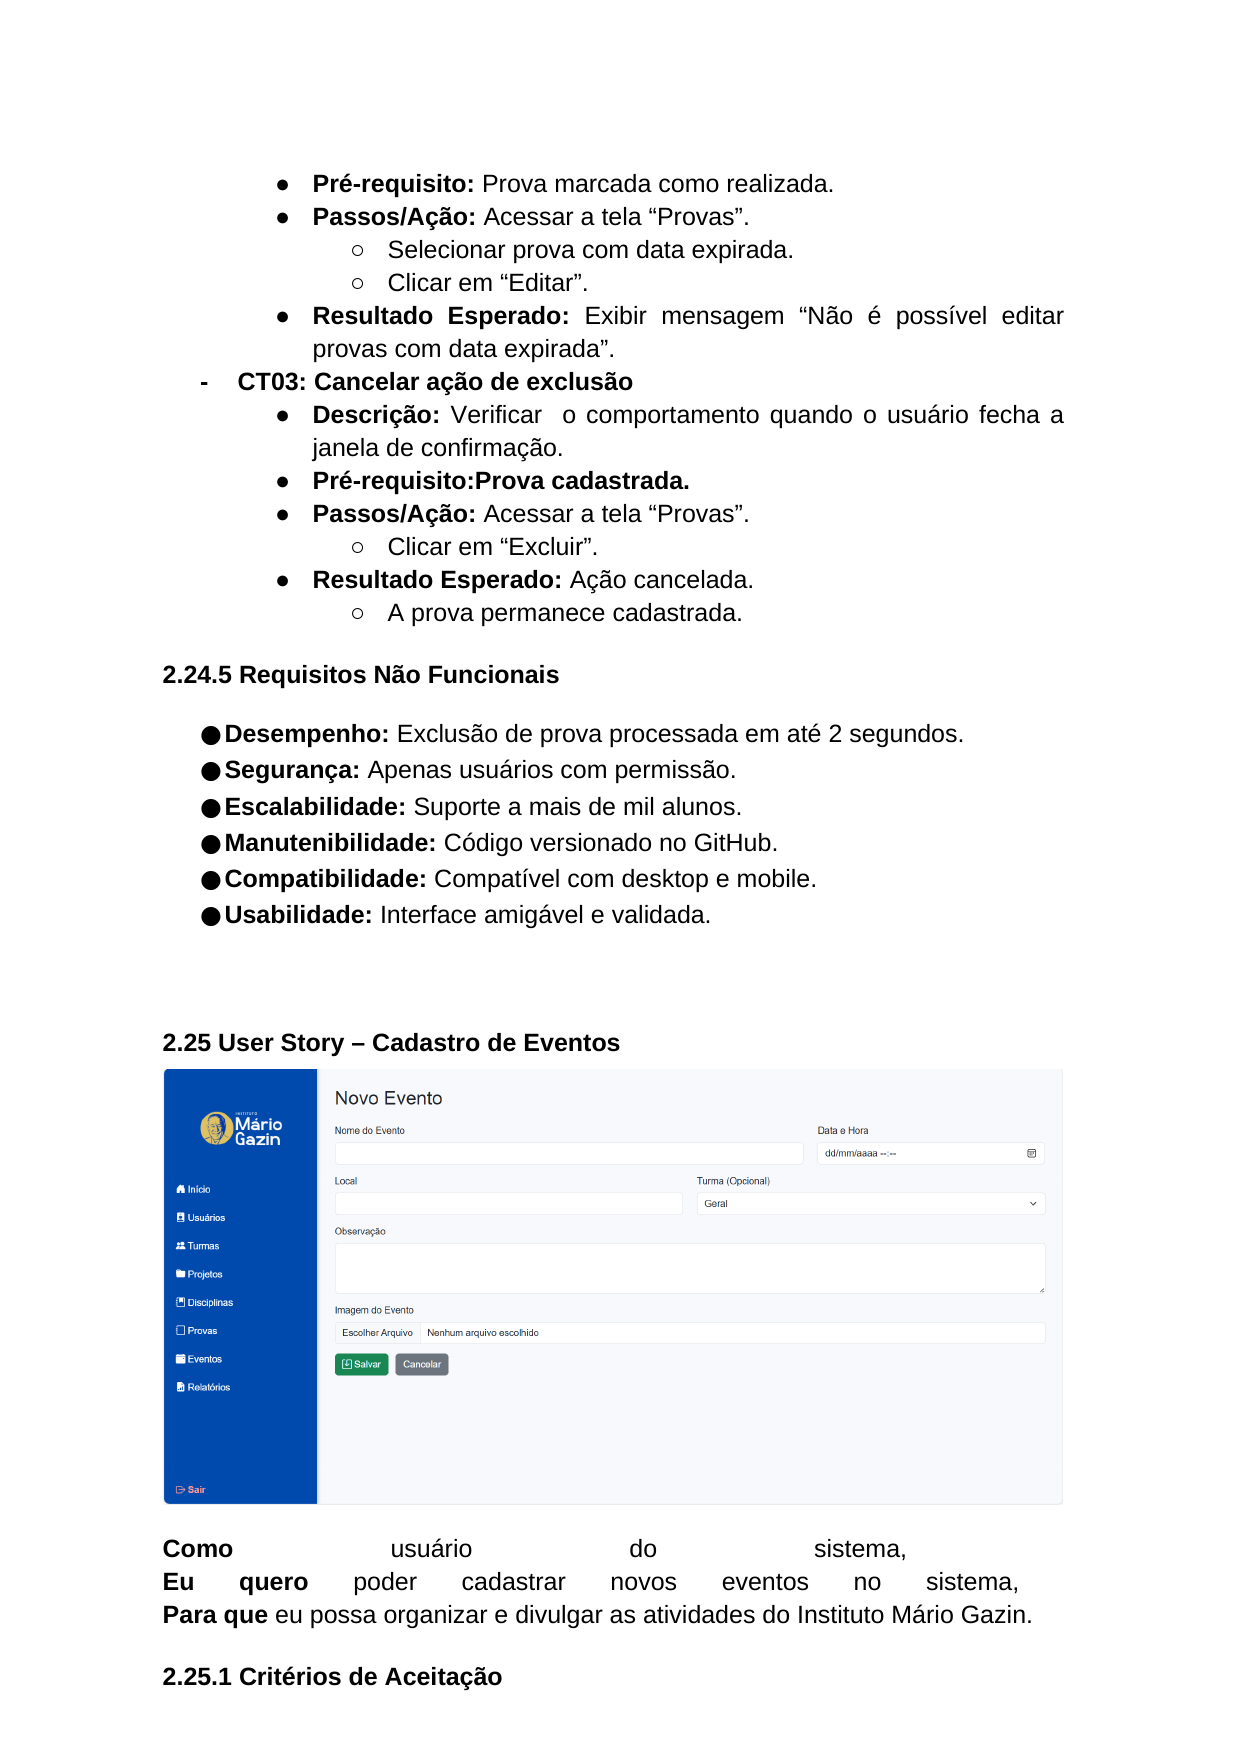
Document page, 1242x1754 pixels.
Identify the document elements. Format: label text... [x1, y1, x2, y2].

subtitle 2.25 User Story – Cadastro de Eventos [162, 1028, 1064, 1057]
list Segurança: Apenas usuários com permissão. [200, 754, 1064, 786]
list Pré-requisito:Prova cadastrada. [275, 466, 1064, 495]
list Desempenho: Exclusão de prova processada em até 2 segundos. [200, 718, 1064, 750]
list Pré-requisito: Prova marcada como realizada. [275, 169, 1064, 197]
text Como usuário do sistema, Eu quero poder cadastrar novos eventos no sistema, Para que eu possa organizar e divulgar as atividades do Instituto Mário Gazin. [162, 1533, 1064, 1628]
list Clicar em “Editar”. [350, 268, 1064, 297]
list Clicar em “Excluir”. [350, 532, 1064, 561]
picture [162, 1069, 1063, 1505]
list Compatibilidade: Compatível com desktop e mobile. [200, 863, 1064, 894]
list Escalabilidade: Suporte a mais de mil alunos. [200, 791, 1064, 822]
subtitle 2.25.1 Critérios de Aceitação [162, 1662, 1064, 1691]
list Selecionar prova com data expirada. [350, 235, 1064, 263]
list Manutenibilidade: Código versionado no GitHub. [200, 827, 1064, 858]
list A prova permanece cadastrada. [350, 598, 1064, 627]
list Usabilidade: Interface amigável e validada. [200, 899, 1064, 930]
list Resultado Esperado: Exibir mensagem “Não é possível editar provas com data expirada”. [275, 301, 1064, 363]
subtitle 2.24.5 Requisitos Não Funcionais [162, 660, 1064, 689]
list CT03: Cancelar ação de exclusão [200, 367, 1064, 396]
list Passos/Ação: Acessar a tela “Provas”. [275, 499, 1064, 528]
list Resultado Esperado: Ação cancelada. [275, 565, 1064, 594]
list Passos/Ação: Acessar a tela “Provas”. [275, 202, 1064, 231]
list Descrição: Verificar o comportamento quando o usuário fecha a janela de confirmação. [275, 400, 1064, 462]
